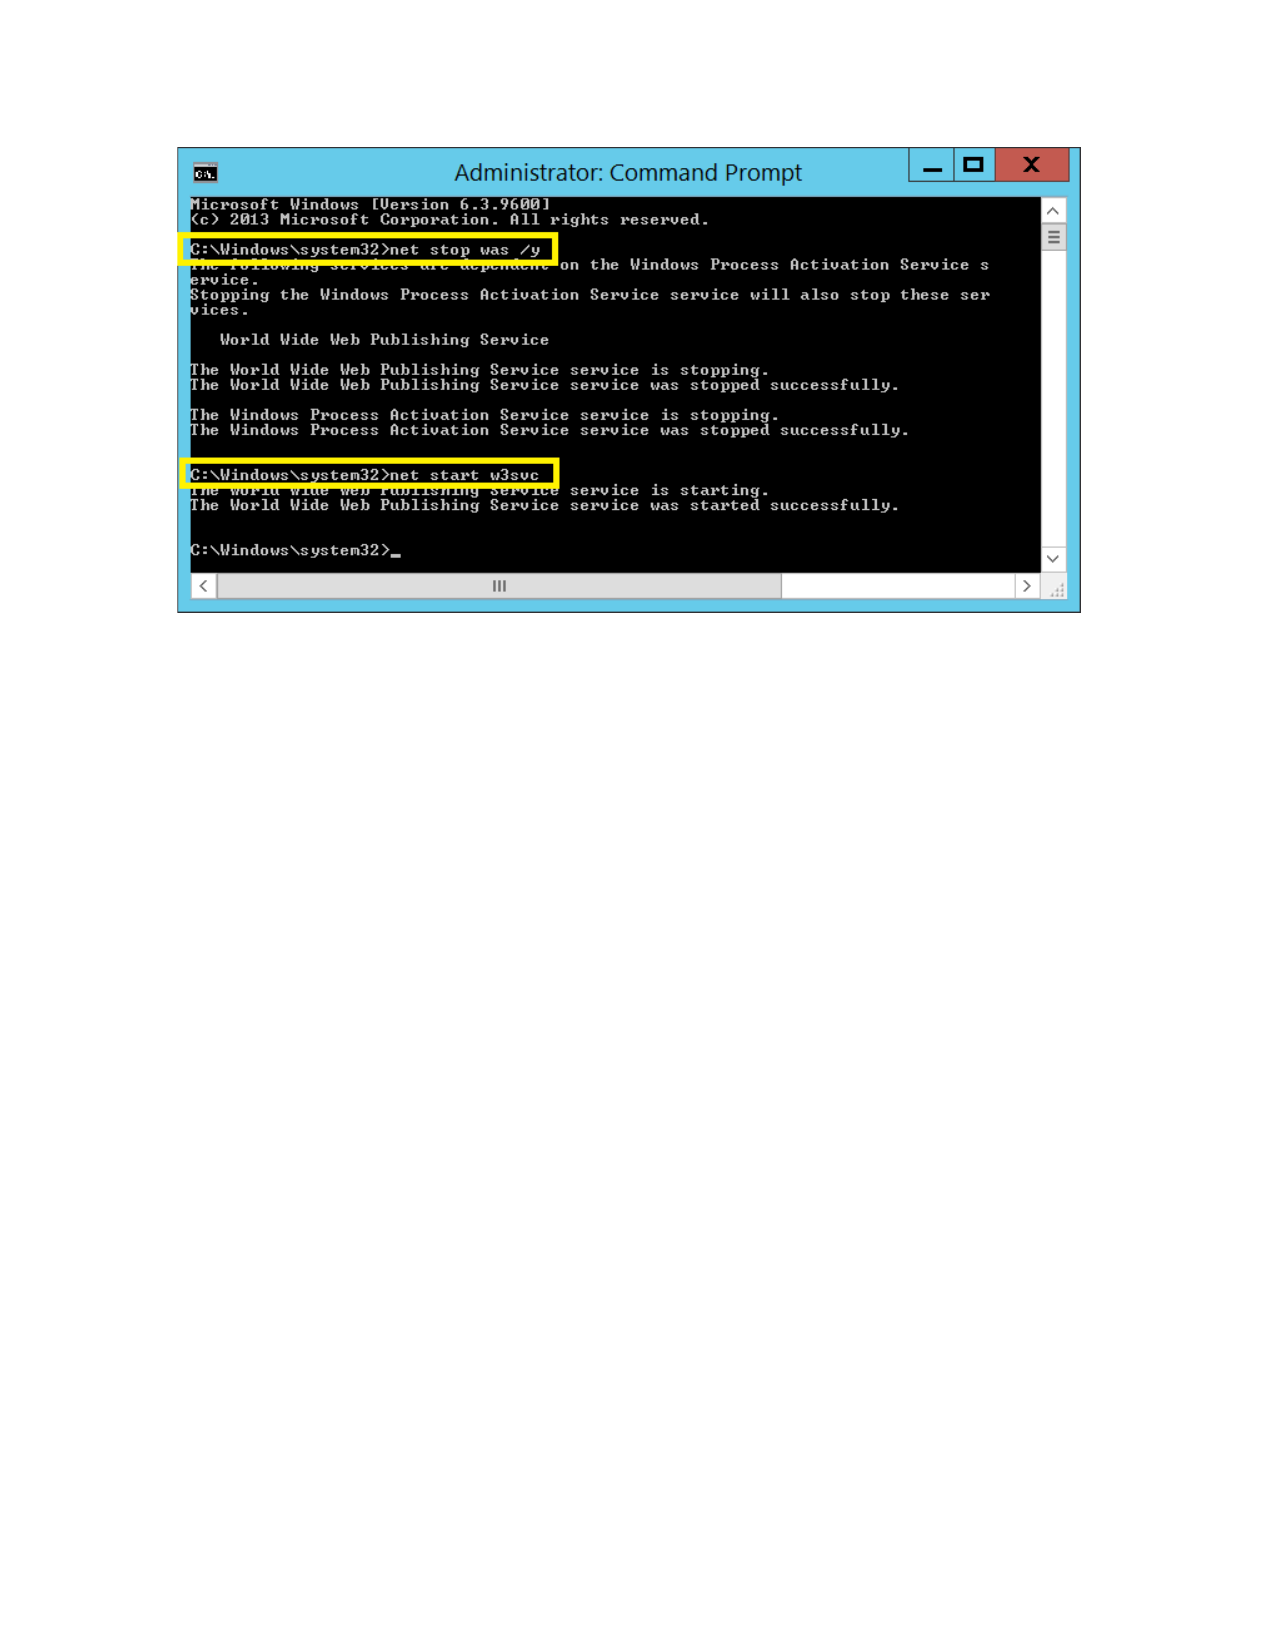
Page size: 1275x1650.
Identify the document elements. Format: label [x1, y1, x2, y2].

picture [177, 147, 1081, 613]
